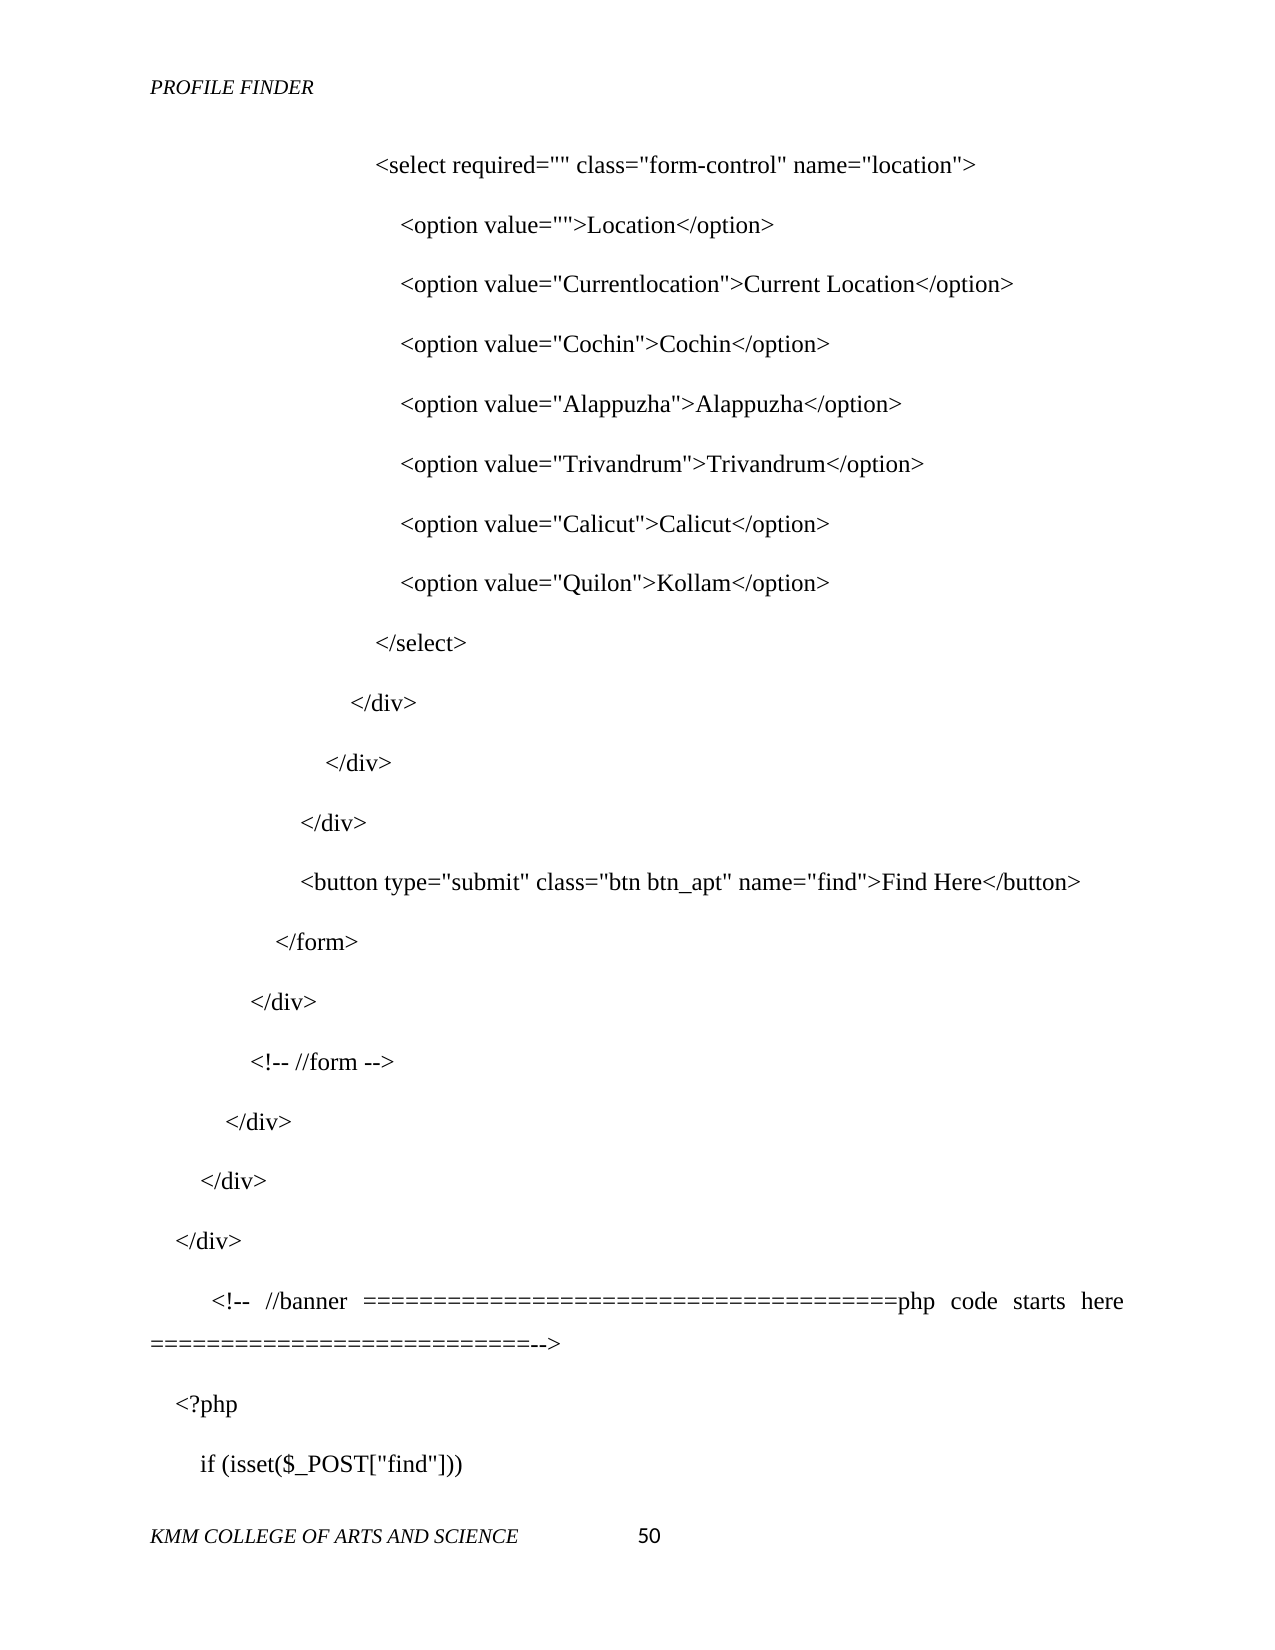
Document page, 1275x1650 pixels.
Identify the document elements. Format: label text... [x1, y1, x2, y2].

text <option value="Quilon">Kollam</option> [150, 568, 1125, 597]
text if (isset($_POST["find"])) [150, 1449, 1125, 1477]
text </select> [150, 628, 1125, 657]
text <!-- //banner ======================================php code starts here ===========================--> [150, 1286, 1125, 1358]
text <select required="" class="form-control" name="location"> [150, 150, 1125, 179]
text <option value="Calicut">Calicut</option> [150, 509, 1125, 537]
text </div> [150, 748, 1125, 777]
text </div> [150, 987, 1125, 1016]
text <option value="Currentlocation">Current Location</option> [150, 269, 1125, 298]
text <?php [150, 1389, 1125, 1418]
text <!-- //form --> [150, 1047, 1125, 1076]
text </form> [150, 927, 1125, 956]
text <option value="">Location</option> [150, 210, 1125, 238]
text </div> [150, 688, 1125, 717]
text </div> [150, 1166, 1125, 1195]
text </div> [150, 808, 1125, 836]
text </div> [150, 1226, 1125, 1255]
text <option value="Trivandrum">Trivandrum</option> [150, 449, 1125, 478]
text <option value="Alappuzha">Alappuzha</option> [150, 389, 1125, 418]
text <option value="Cochin">Cochin</option> [150, 329, 1125, 358]
text </div> [150, 1107, 1125, 1135]
text <button type="submit" class="btn btn_apt" name="find">Find Here</button> [150, 867, 1125, 896]
